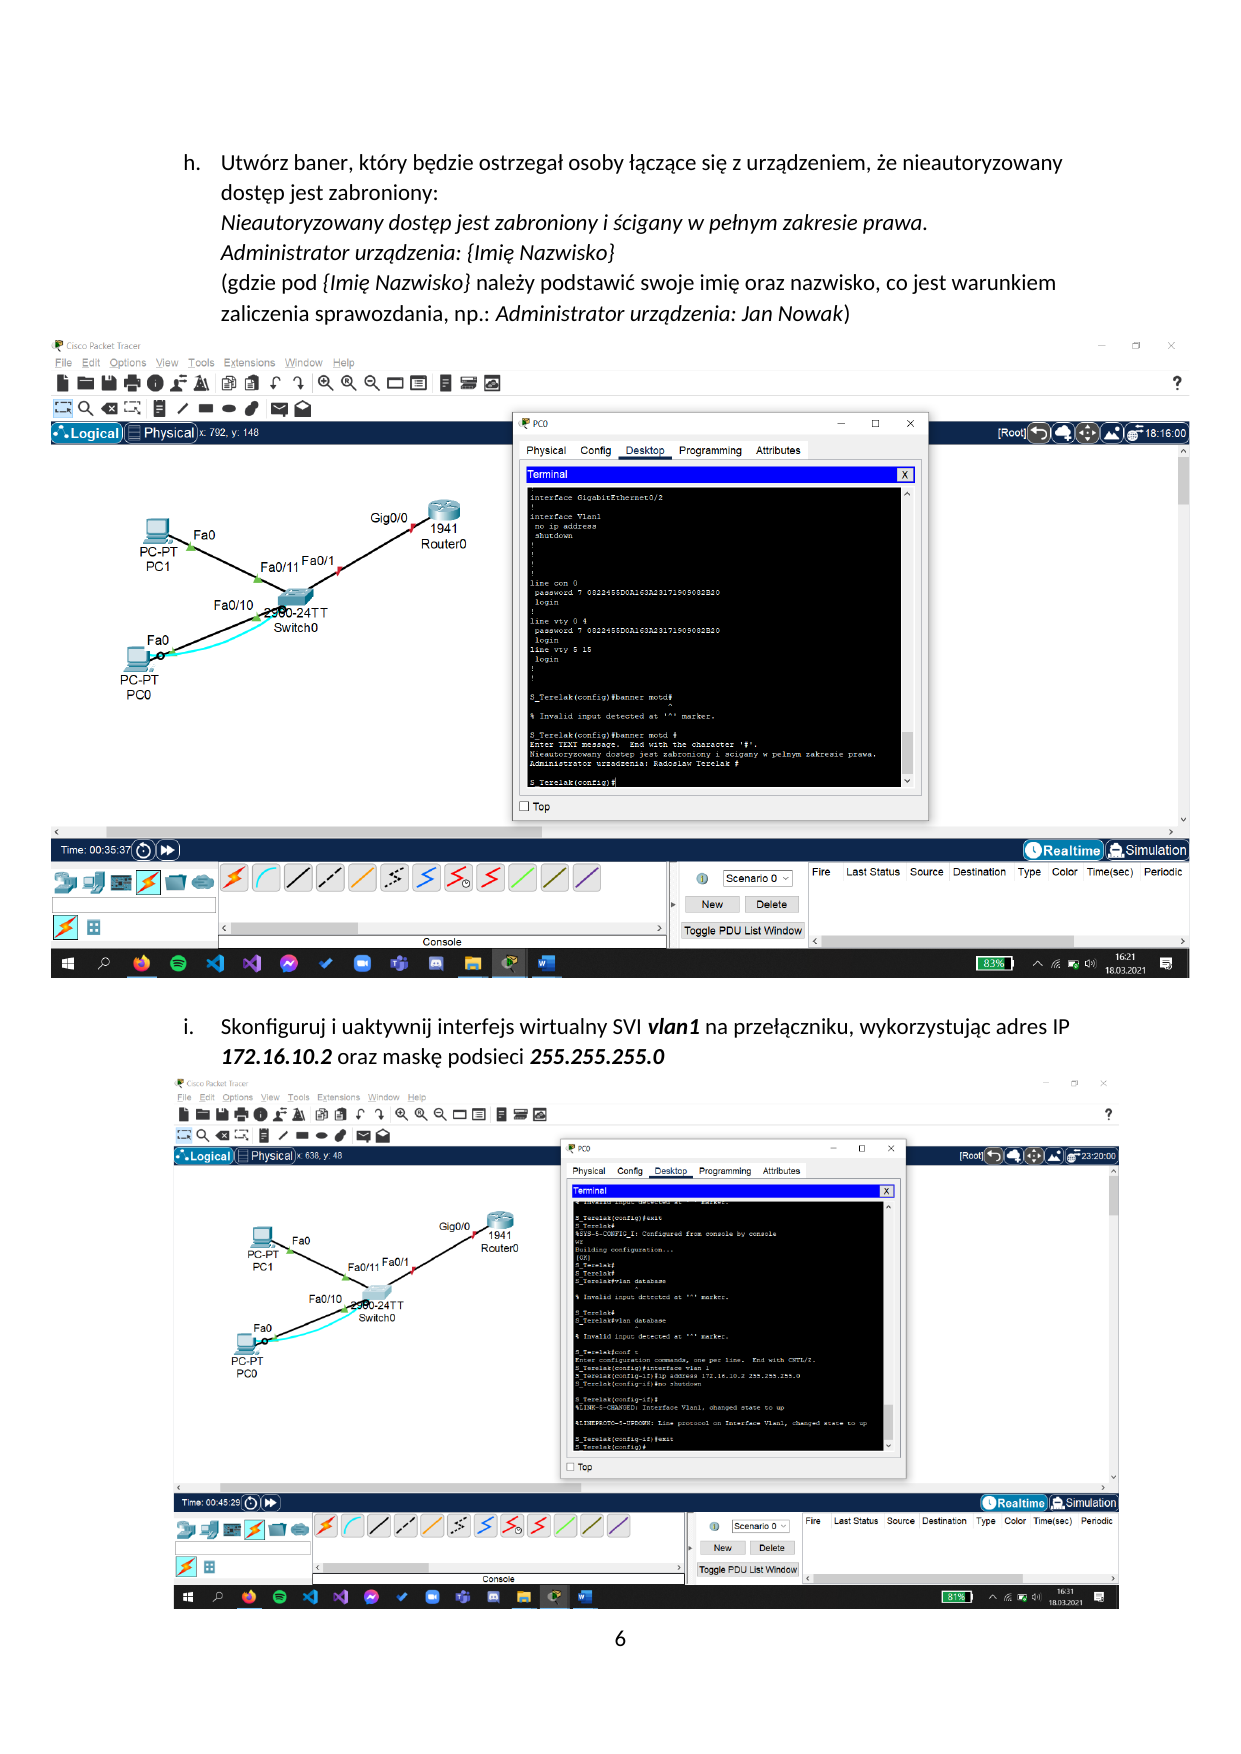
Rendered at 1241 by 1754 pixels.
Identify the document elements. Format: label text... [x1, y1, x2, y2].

list Utwórz baner, który będzie ostrzegał osoby łączące się z urządzeniem, że nieautoryzowany dostęp jest zabroniony: Nieautoryzowany dostęp jest zabroniony i ścigany w pełnym zakresie prawa. Administrator urządzenia: {Imię Nazwisko} (gdzie pod {Imię Nazwisko} należy podstawić swoje imię oraz nazwisko, co jest warunkiem zaliczenia sprawozdania, np.: Administrator urządzenia: Jan Nowak) [183, 148, 1093, 327]
picture [173, 1077, 1119, 1609]
picture [51, 337, 1190, 978]
picture [222, 1153, 229, 1160]
list Skonfiguruj i uaktywnij interfejs wirtualny SVI vlan1 na przełączniku, wykorzystując adres IP 172.16.10.2 oraz maskę podsieci 255.255.255.0 [183, 1012, 1093, 1070]
